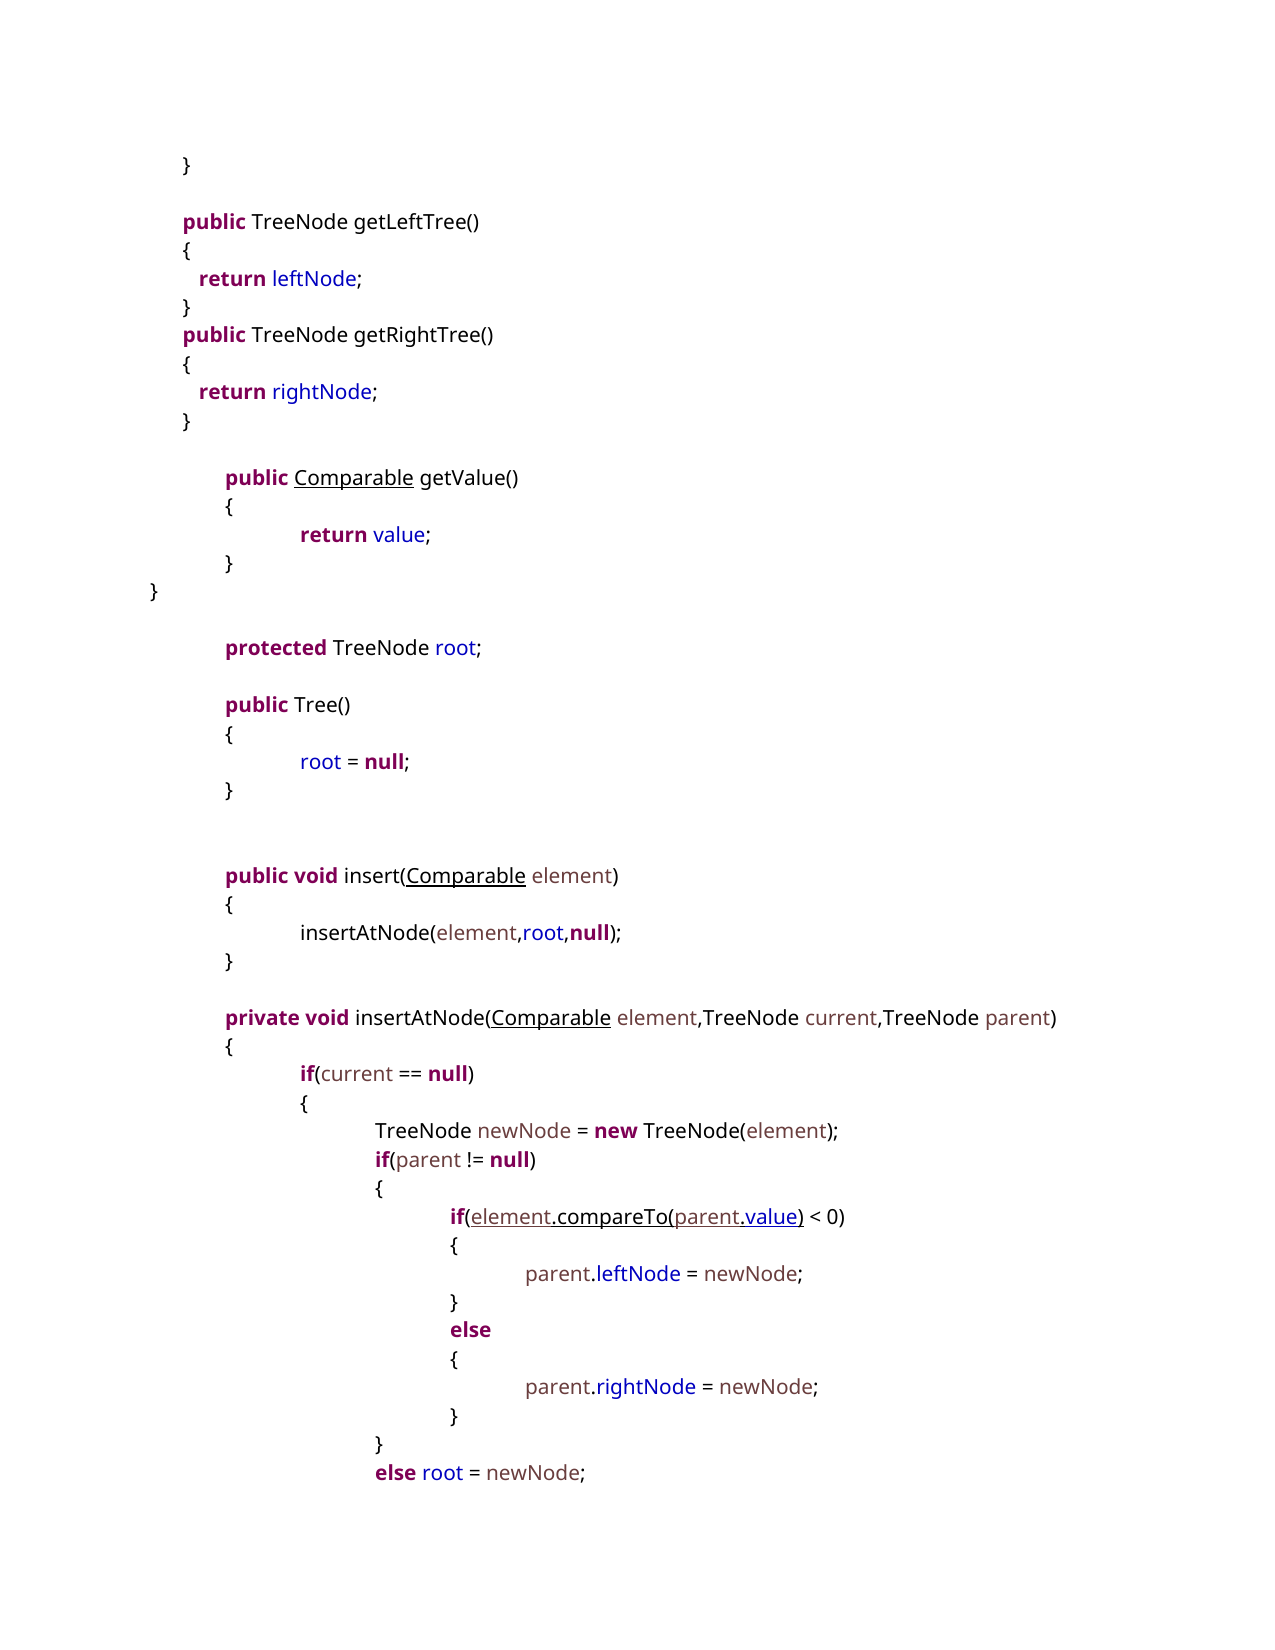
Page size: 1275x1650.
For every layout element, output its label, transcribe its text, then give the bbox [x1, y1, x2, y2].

text public void insert(Comparable element) [150, 861, 1125, 889]
text public Tree() [150, 690, 1125, 719]
text { [150, 1088, 1125, 1116]
text public Comparable getValue() [150, 463, 1125, 491]
text return leftNode; [150, 264, 1125, 292]
text } [150, 577, 1125, 605]
text else [150, 1316, 1125, 1344]
text else root = newNode; [150, 1458, 1125, 1486]
text } [150, 1401, 1125, 1429]
text if(element.compareTo(parent.value) < 0) [150, 1202, 1125, 1230]
text public TreeNode getLeftTree() [150, 207, 1125, 235]
text return value; [225, 520, 1125, 548]
text return rightNode; [150, 377, 1125, 406]
text insertAtNode(element,root,null); [150, 918, 1125, 946]
text } [150, 946, 1125, 975]
text { [150, 889, 1125, 918]
text } [150, 292, 1125, 321]
text { [150, 1031, 1125, 1059]
text { [150, 719, 1125, 747]
text { [150, 1230, 1125, 1259]
text { [150, 235, 1125, 264]
text } [150, 776, 1125, 804]
text } [150, 548, 1125, 577]
text TreeNode newNode = new TreeNode(element); [150, 1116, 1125, 1145]
text if(parent != null) [150, 1145, 1125, 1173]
text } [150, 150, 1125, 178]
text } [150, 1287, 1125, 1316]
text private void insertAtNode(Comparable element,TreeNode current,TreeNode parent) [150, 1003, 1125, 1031]
text parent.leftNode = newNode; [150, 1259, 1125, 1287]
text protected TreeNode root; [150, 633, 1125, 662]
text { [150, 1173, 1125, 1202]
text } [150, 406, 1125, 434]
text if(current == null) [150, 1059, 1125, 1088]
text parent.rightNode = newNode; [150, 1372, 1125, 1401]
text { [150, 1344, 1125, 1372]
text root = null; [225, 747, 1125, 776]
text { [150, 349, 1125, 377]
text { [150, 491, 1125, 520]
text } [150, 1429, 1125, 1458]
text public TreeNode getRightTree() [150, 321, 1125, 349]
